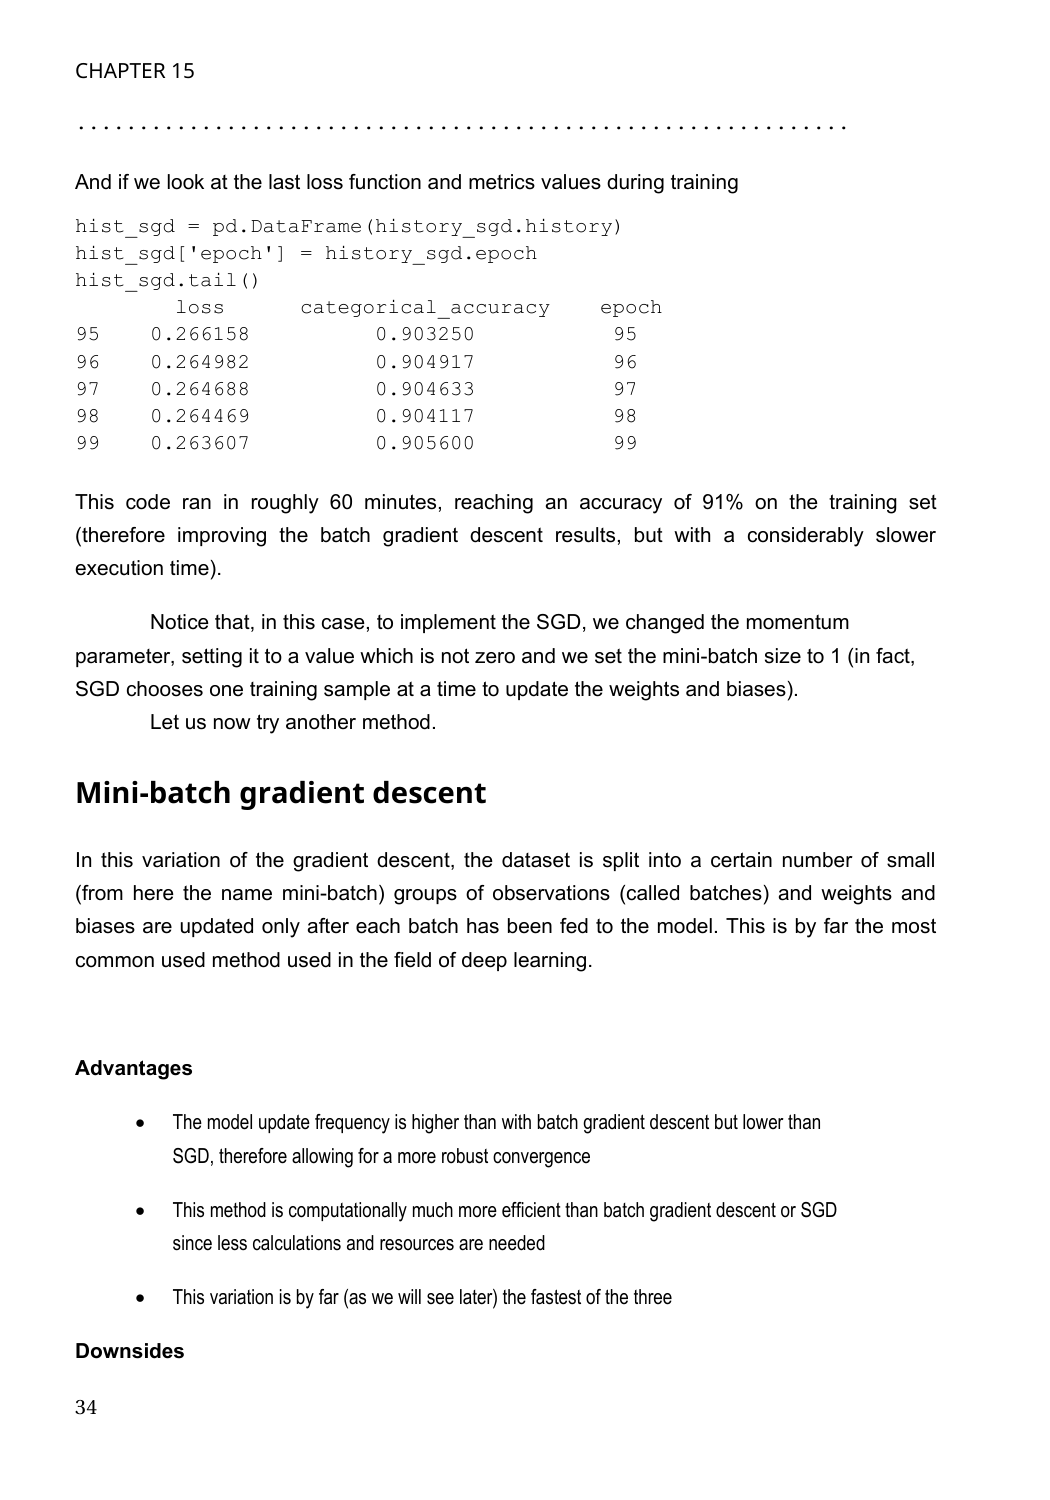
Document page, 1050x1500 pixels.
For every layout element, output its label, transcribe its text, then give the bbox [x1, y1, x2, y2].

text Advantages [75, 1047, 937, 1080]
text And if we look at the last loss function and metrics values during training [75, 161, 937, 194]
text 97 0.264688 0.904633 97 [75, 378, 937, 401]
text The model update frequency is higher than with batch gradient descent but lower than SGD, therefore allowing for a more robust convergence [135, 1101, 848, 1167]
text Let us now try another method. [75, 701, 937, 734]
text hist_sgd = pd.DataFrame(history_sgd.history) [75, 215, 937, 238]
text hist_sgd.tail() [75, 269, 937, 293]
text 95 0.266158 0.903250 95 [75, 323, 937, 347]
text This method is computationally much more efficient than batch gradient descent or SGD since less calculations and resources are needed [135, 1188, 848, 1255]
text loss categorical_accuracy epoch [75, 296, 937, 320]
text Notice that, in this case, to implement the SGD, we changed the momentum parameter, setting it to a value which is not zero and we set the mini-batch size to 1 (in fact, SGD chooses one training sample at a time to update the weights and biases). [75, 601, 937, 701]
text This variation is by far (as we will see later) the fastest of the three [135, 1276, 848, 1309]
text hist_sgd['epoch'] = history_sgd.epoch [75, 242, 937, 266]
text .............................................................. [75, 112, 937, 136]
text Downsides [75, 1330, 937, 1363]
text 98 0.264469 0.904117 98 [75, 405, 937, 429]
subtitle Mini-batch gradient descent [75, 772, 937, 812]
text 96 0.264982 0.904917 96 [75, 351, 937, 374]
text This code ran in roughly 60 minutes, reaching an accuracy of 91% on the training set (therefore improving the batch gradient descent results, but with a considerably slower execution time). [75, 480, 937, 580]
text 99 0.263607 0.905600 99 [75, 432, 937, 456]
text In this variation of the gradient descent, the dataset is split into a certain number of small (from here the name mini-batch) groups of observations (called batches) and weights and biases are updated only after each batch has been fed to the model. This is by far the most common used method used in the field of deep learning. [75, 838, 937, 972]
